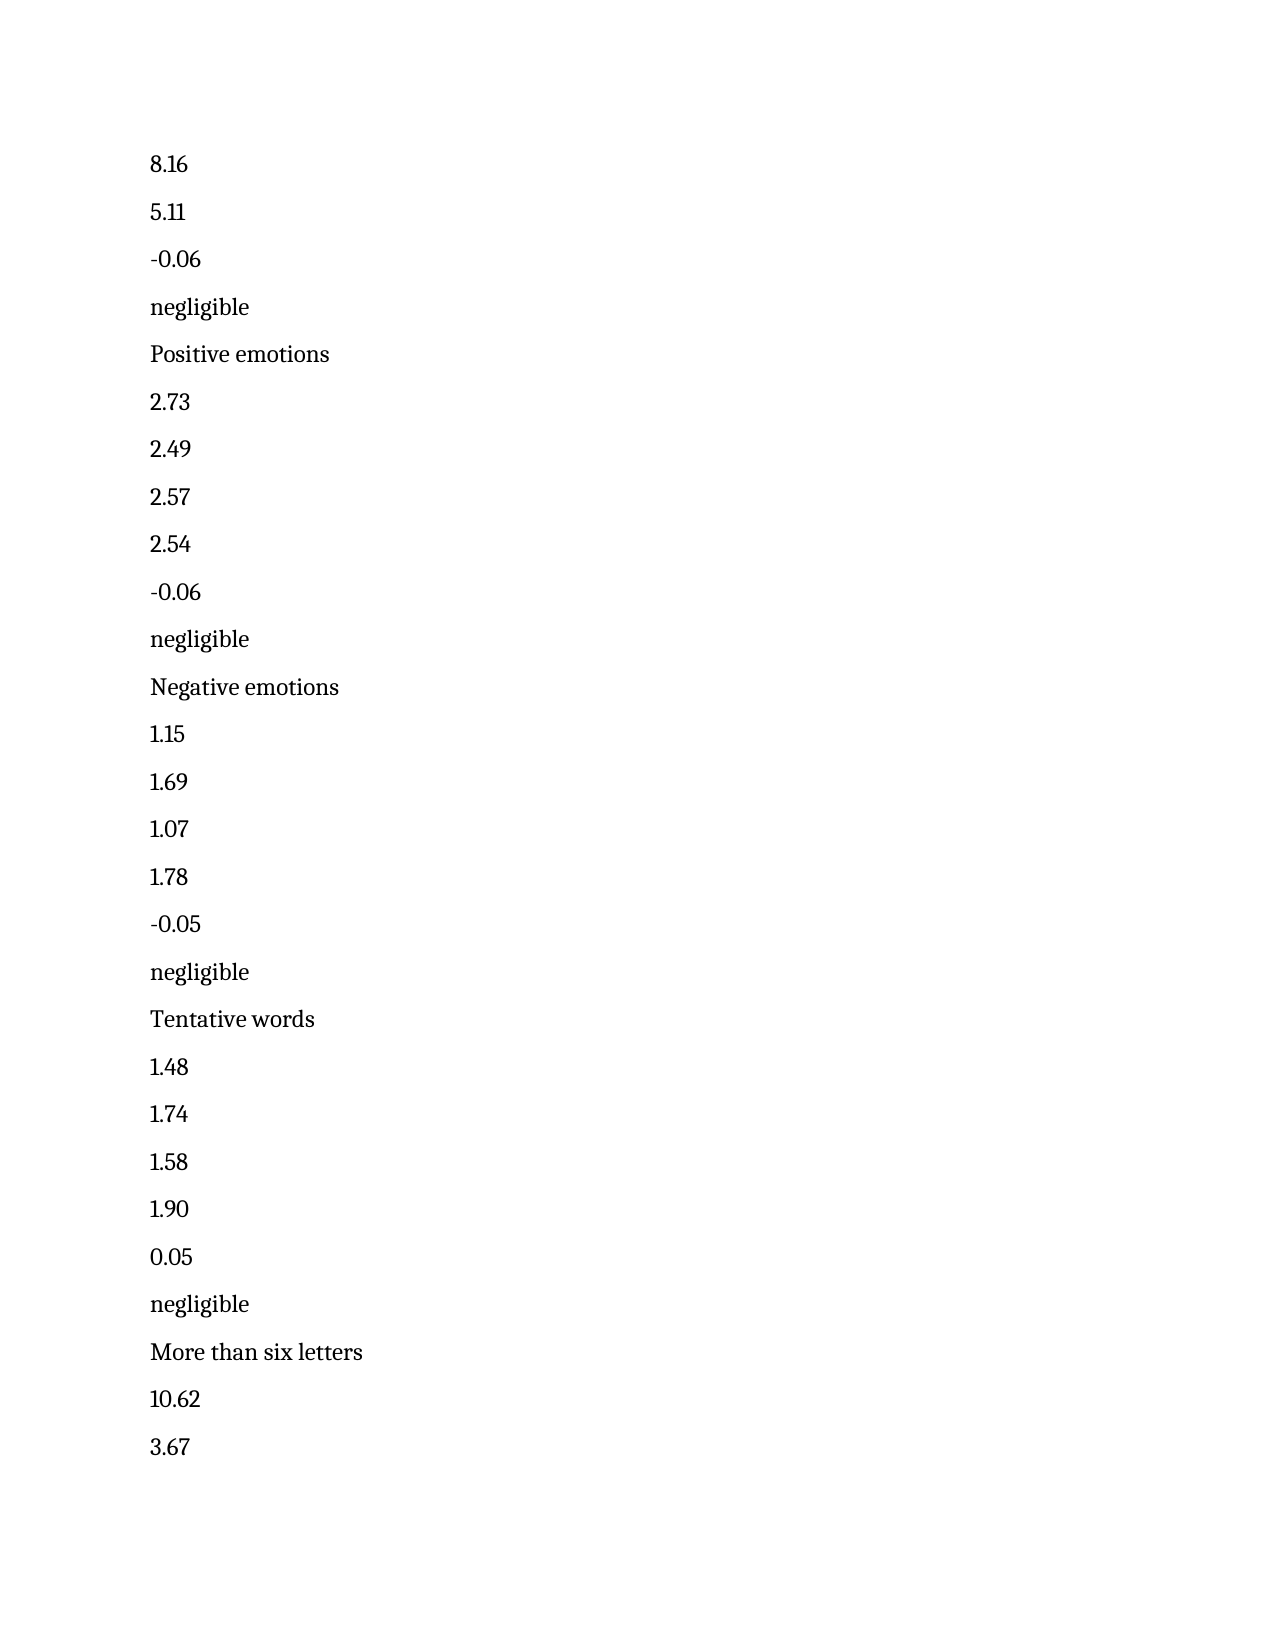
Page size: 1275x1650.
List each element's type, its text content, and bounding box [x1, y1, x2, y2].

text 1.48 [150, 1052, 1125, 1081]
text 2.73 [150, 387, 1125, 416]
text negligible [150, 625, 1125, 654]
text Positive emotions [150, 340, 1125, 369]
text 5.11 [150, 197, 1125, 226]
text 1.15 [150, 720, 1125, 749]
text 2.57 [150, 482, 1125, 511]
text More than six letters [150, 1337, 1125, 1366]
text 1.74 [150, 1100, 1125, 1129]
text 8.16 [150, 150, 1125, 179]
text 1.90 [150, 1195, 1125, 1224]
text 10.62 [150, 1385, 1125, 1414]
text negligible [150, 292, 1125, 321]
text 1.58 [150, 1147, 1125, 1176]
text Tentative words [150, 1005, 1125, 1034]
text Negative emotions [150, 672, 1125, 701]
text 2.54 [150, 530, 1125, 559]
text -0.05 [150, 910, 1125, 939]
text 3.67 [150, 1432, 1125, 1461]
text -0.06 [150, 245, 1125, 274]
text 1.78 [150, 862, 1125, 891]
text 1.69 [150, 767, 1125, 796]
text negligible [150, 1290, 1125, 1319]
text -0.06 [150, 577, 1125, 606]
text negligible [150, 957, 1125, 986]
text 1.07 [150, 815, 1125, 844]
text 0.05 [150, 1242, 1125, 1271]
text 2.49 [150, 435, 1125, 464]
